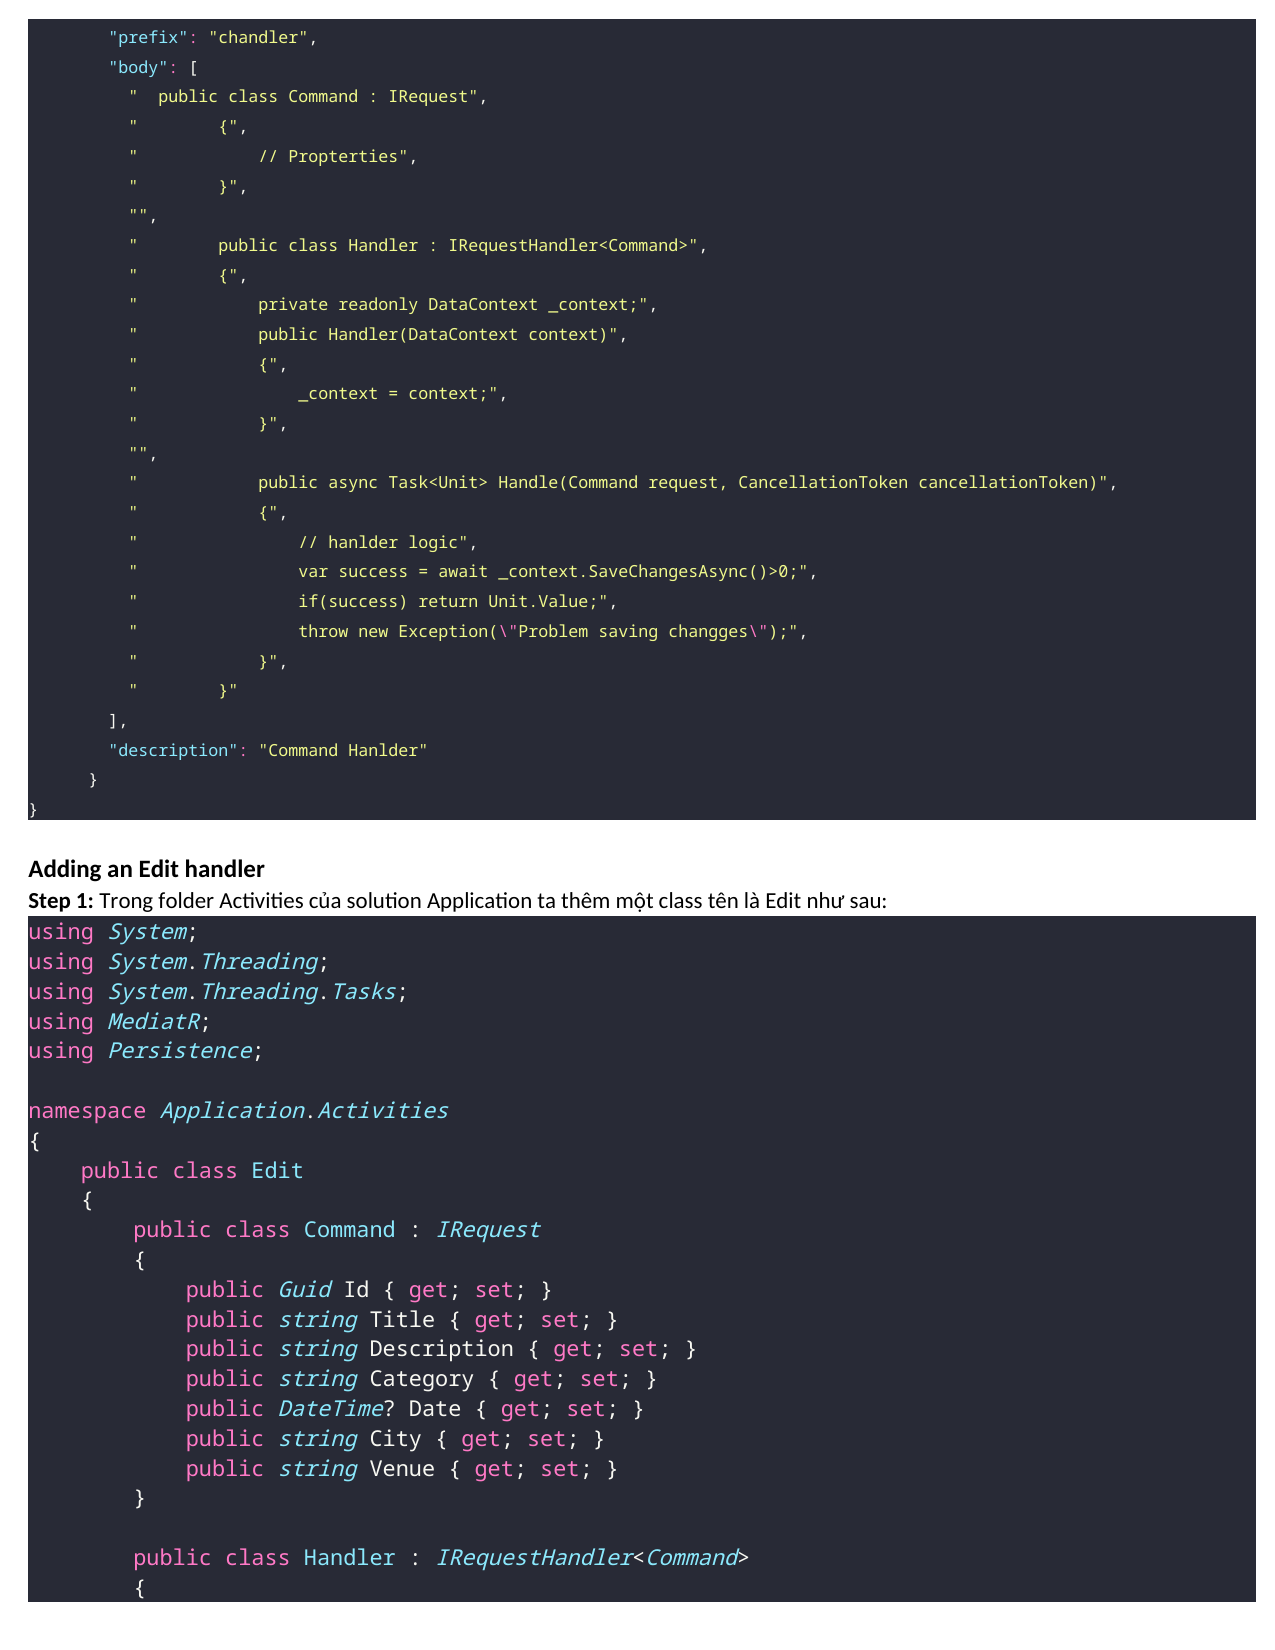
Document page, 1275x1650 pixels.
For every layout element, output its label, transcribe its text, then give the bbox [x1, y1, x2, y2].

text using System; [28, 916, 1256, 946]
text public string Title { get; set; } [28, 1304, 1256, 1333]
text public DateTime? Date { get; set; } [28, 1393, 1256, 1423]
text { [28, 1125, 1256, 1155]
text namespace Application.Activities [28, 1095, 1256, 1125]
text public string City { get; set; } [28, 1423, 1256, 1453]
text " public class Command : IRequest", [28, 78, 1256, 108]
text "", [28, 197, 1256, 227]
text "", [28, 434, 1256, 464]
text " }" [28, 672, 1256, 702]
text public string Venue { get; set; } [28, 1453, 1256, 1482]
text public class Edit [28, 1155, 1256, 1184]
text using Persistence; [28, 1036, 1256, 1065]
text } [28, 1482, 1256, 1512]
text " }", [28, 167, 1256, 197]
text { [28, 1184, 1256, 1214]
text " {", [28, 256, 1256, 286]
text " throw new Exception(\"Problem saving changges\");", [28, 612, 1256, 642]
text " private readonly DataContext _context;", [28, 286, 1256, 316]
text " }", [28, 642, 1256, 672]
text " {", [28, 494, 1256, 523]
text " var success = await _context.SaveChangesAsync()>0;", [28, 553, 1256, 583]
text "description": "Command Hanlder" [28, 731, 1256, 761]
text { [28, 1572, 1256, 1602]
text public Guid Id { get; set; } [28, 1274, 1256, 1304]
text Adding an Edit handler [28, 853, 1256, 884]
text } [28, 761, 1256, 791]
text { [28, 1244, 1256, 1274]
text public string Category { get; set; } [28, 1363, 1256, 1393]
text " public async Task<Unit> Handle(Command request, CancellationToken cancellationToken)", [28, 464, 1256, 494]
text "prefix": "chandler", [28, 19, 1256, 48]
text " // hanlder logic", [28, 523, 1256, 553]
text " _context = context;", [28, 375, 1256, 405]
text public class Handler : IRequestHandler<Command> [28, 1542, 1256, 1572]
text using System.Threading; [28, 946, 1256, 976]
text } [28, 791, 1256, 820]
text ], [28, 702, 1256, 731]
text " {", [28, 108, 1256, 137]
text " // Propterties", [28, 137, 1256, 167]
text "body": [ [28, 48, 1256, 78]
text " public class Handler : IRequestHandler<Command>", [28, 227, 1256, 256]
text public string Description { get; set; } [28, 1333, 1256, 1363]
text Step 1: Trong folder Activities của solution Application ta thêm một class tên là Edit như sau: [28, 886, 1256, 914]
text " if(success) return Unit.Value;", [28, 583, 1256, 612]
text " {", [28, 345, 1256, 375]
text using System.Threading.Tasks; [28, 976, 1256, 1006]
text " public Handler(DataContext context)", [28, 316, 1256, 345]
text public class Command : IRequest [28, 1214, 1256, 1244]
text " }", [28, 405, 1256, 434]
text using MediatR; [28, 1006, 1256, 1036]
